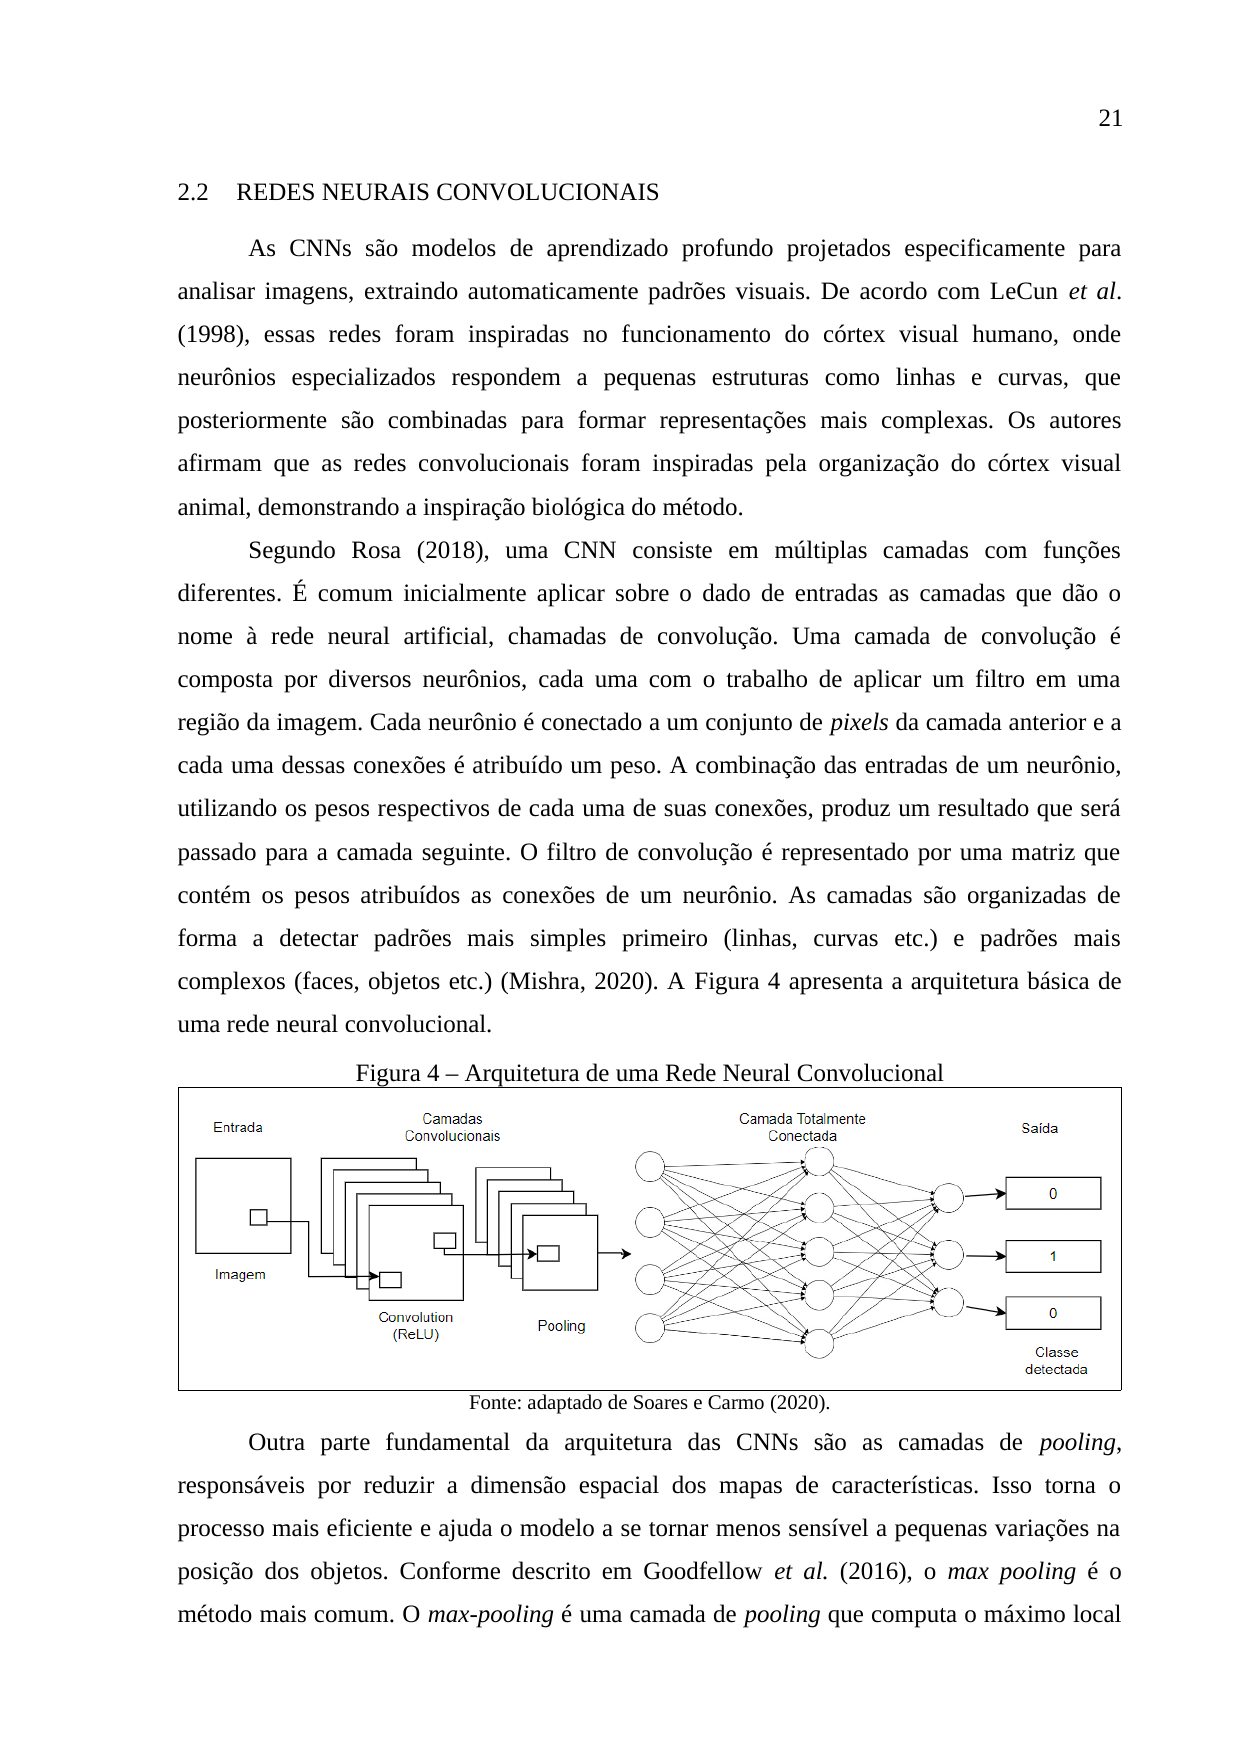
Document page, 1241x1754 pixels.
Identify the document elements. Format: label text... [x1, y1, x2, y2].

text Fonte: adaptado de Soares e Carmo (2020). [177, 1390, 1122, 1414]
subtitle REDES NEURAIS CONVOLUCIONAIS [177, 177, 1122, 206]
text As CNNs são modelos de aprendizado profundo projetados especificamente para analisar imagens, extraindo automaticamente padrões visuais. De acordo com LeCun et al. (1998), essas redes foram inspiradas no funcionamento do córtex visual humano, onde neurônios especializados respondem a pequenas estruturas como linhas e curvas, que posteriormente são combinadas para formar representações mais complexas. Os autores afirmam que as redes convolucionais foram inspiradas pela organização do córtex visual animal, demonstrando a inspiração biológica do método. [177, 233, 1122, 520]
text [177, 1427, 1122, 1628]
picture [179, 1088, 1121, 1390]
text Segundo Rosa (2018), uma CNN consiste em múltiplas camadas com funções diferentes. É comum inicialmente aplicar sobre o dado de entradas as camadas que dão o nome à rede neural artificial, chamadas de convolução. Uma camada de convolução é composta por diversos neurônios, cada uma com o trabalho de aplicar um filtro em uma região da imagem. Cada neurônio é conectado a um conjunto de pixels da camada anterior e a cada uma dessas conexões é atribuído um peso. A combinação das entradas de um neurônio, utilizando os pesos respectivos de cada uma de suas conexões, produz um resultado que será passado para a camada seguinte. O filtro de convolução é representado por uma matriz que contém os pesos atribuídos as conexões de um neurônio. As camadas são organizadas de forma a detectar padrões mais simples primeiro (linhas, curvas etc.) e padrões mais complexos (faces, objetos etc.) (Mishra, 2020). A Figura 4 apresenta a arquitetura básica de uma rede neural convolucional. [177, 535, 1122, 1038]
